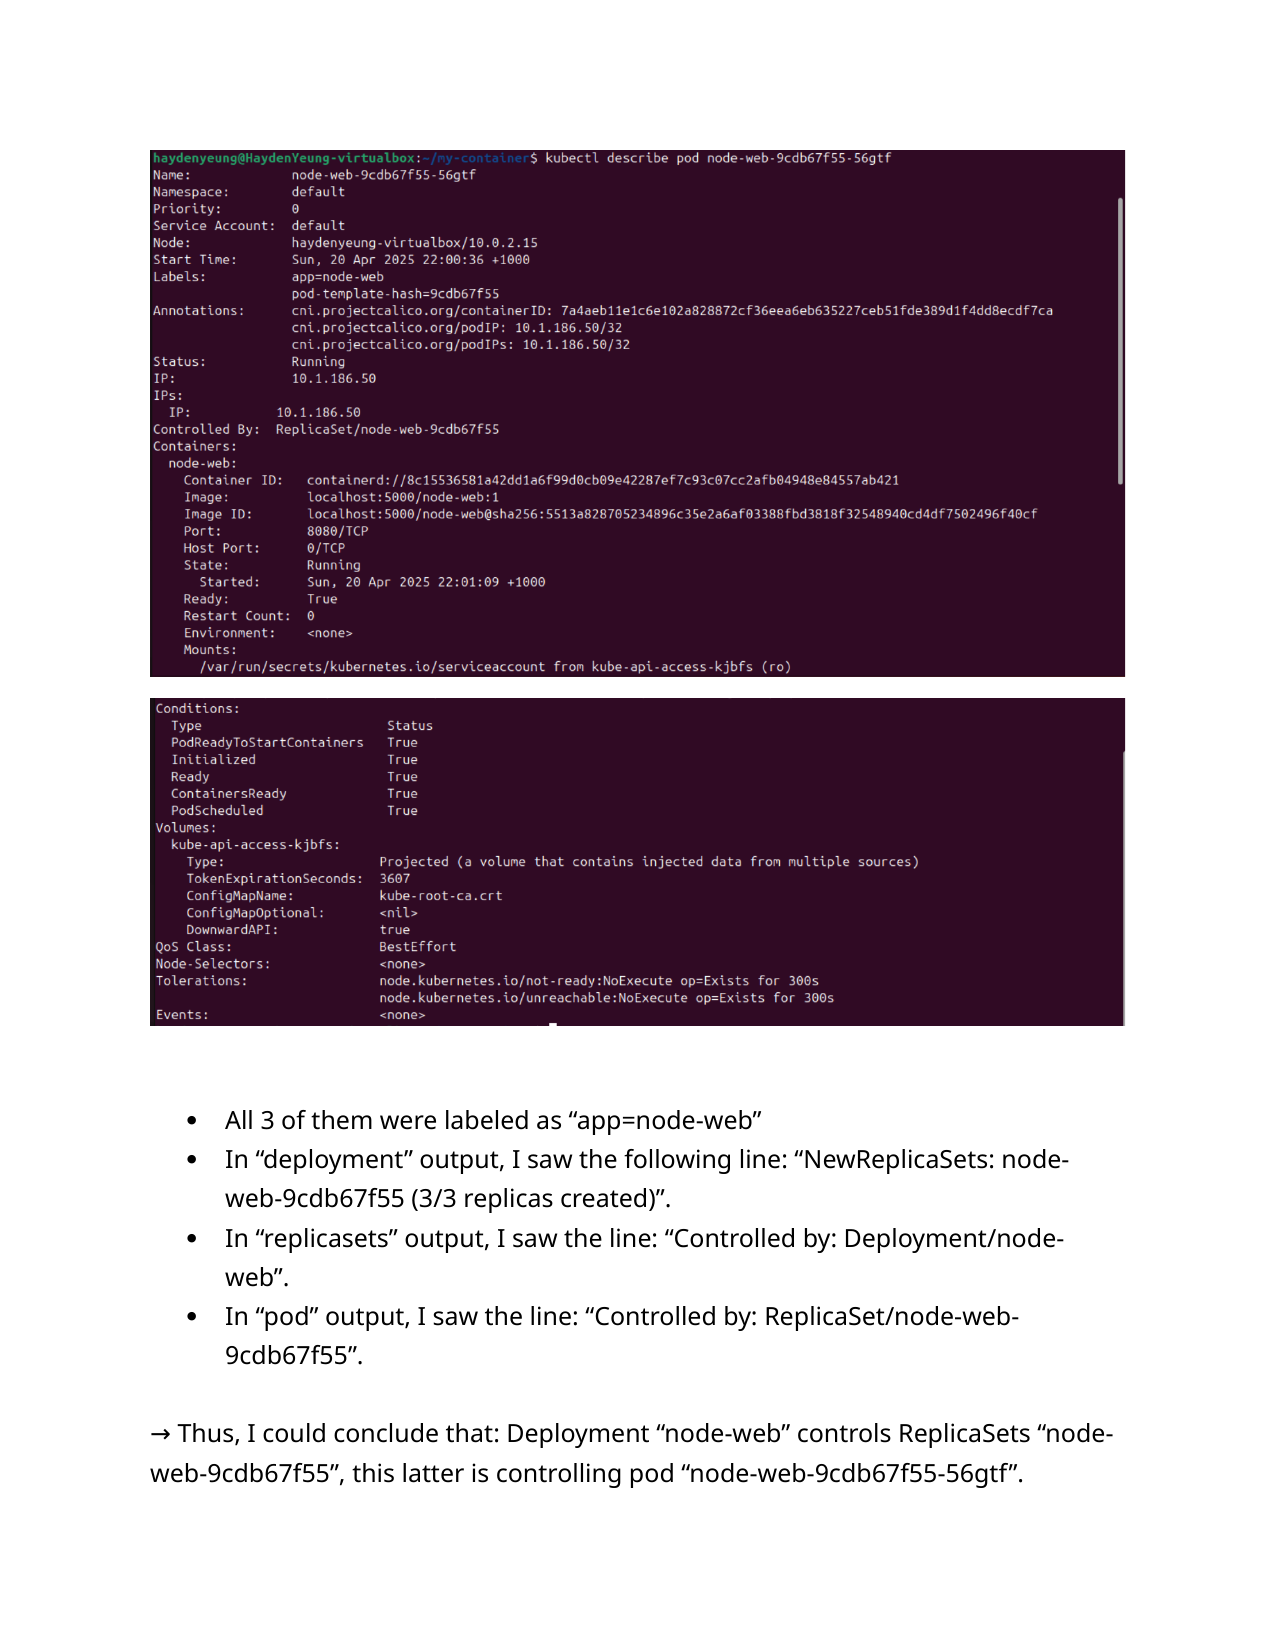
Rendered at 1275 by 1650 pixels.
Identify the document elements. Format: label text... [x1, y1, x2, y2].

list In “pod” output, I saw the line: “Controlled by: ReplicaSet/node-web-9cdb67f55”. [187, 1299, 1125, 1372]
list In “deployment” output, I saw the following line: “NewReplicaSets: node-web-9cdb67f55 (3/3 replicas created)”. [187, 1142, 1125, 1215]
picture [150, 698, 1125, 1026]
list All 3 of them were labeled as “app=node-web” [187, 1103, 1125, 1137]
list In “replicasets” output, I saw the line: “Controlled by: Deployment/node-web”. [187, 1220, 1125, 1293]
list → Thus, I could conclude that: Deployment “node-web” controls ReplicaSets “node-web-9cdb67f55”, this latter is controlling pod “node-web-9cdb67f55-56gtf”. [150, 1416, 1125, 1489]
picture [150, 150, 1125, 677]
